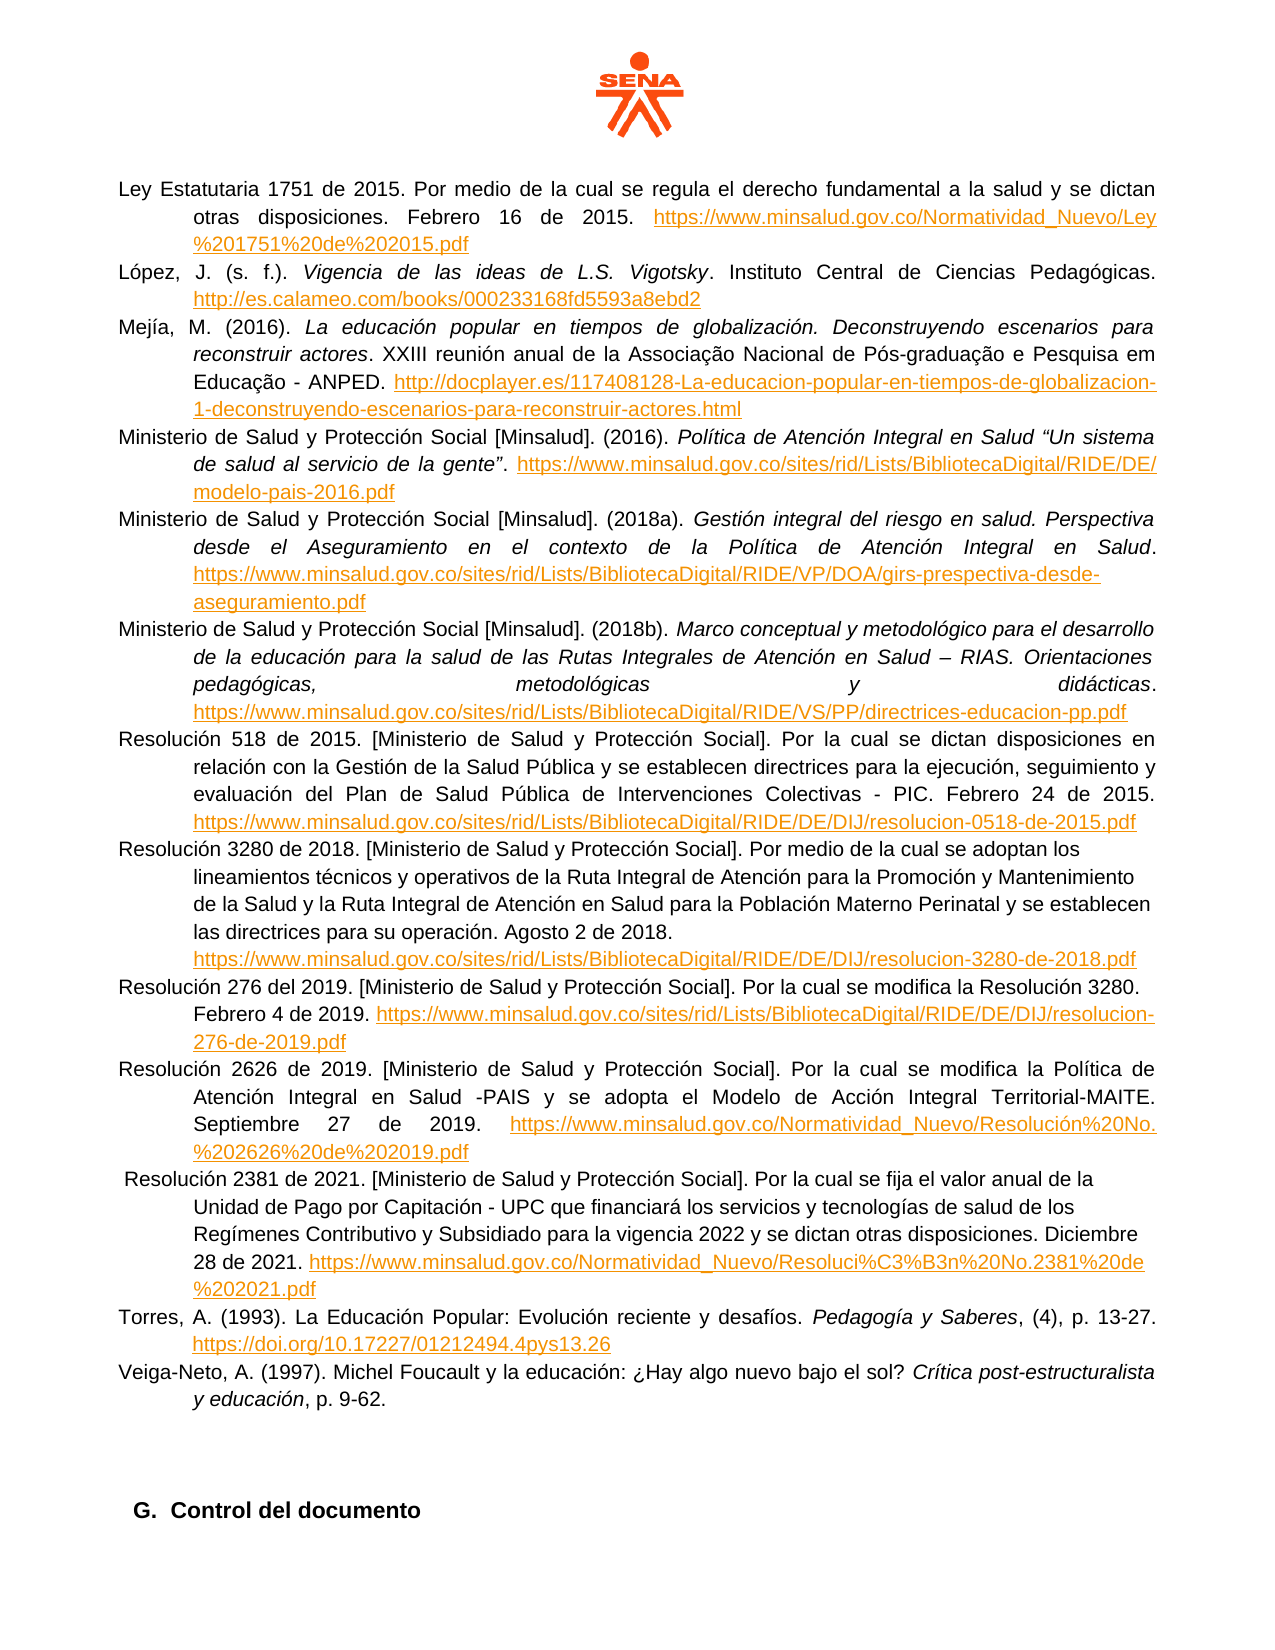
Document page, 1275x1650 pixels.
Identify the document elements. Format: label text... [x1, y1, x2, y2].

text Ministerio de Salud y Protección Social [Minsalud]. (2018b). Marco conceptual y metodológico para el desarrollo de la educación para la salud de las Rutas Integrales de Atención en Salud – RIAS. Orientaciones pedagógicas, metodológicas y didácticas. https://www.minsalud.gov.co/sites/rid/Lists/BibliotecaDigital/RIDE/VS/PP/directrices-educacion-pp.pdf [118, 617, 1157, 724]
text Resolución 2626 de 2019. [Ministerio de Salud y Protección Social]. Por la cual se modifica la Política de Atención Integral en Salud -PAIS y se adopta el Modelo de Acción Integral Territorial-MAITE. Septiembre 27 de 2019. https://www.minsalud.gov.co/Normatividad_Nuevo/Resolución%20No.%202626%20de%202019.pdf [118, 1057, 1157, 1164]
text Ministerio de Salud y Protección Social [Minsalud]. (2018a). Gestión integral del riesgo en salud. Perspectiva desde el Aseguramiento en el contexto de la Política de Atención Integral en Salud. https://www.minsalud.gov.co/sites/rid/Lists/BibliotecaDigital/RIDE/VP/DOA/girs-prespectiva-desde-aseguramiento.pdf [118, 507, 1157, 614]
text Torres, A. (1993). La Educación Popular: Evolución reciente y desafíos. Pedagogía y Saberes, (4), p. 13-27. https://doi.org/10.17227/01212494.4pys13.26 [118, 1305, 1157, 1356]
picture [585, 48, 690, 142]
text Resolución 276 del 2019. [Ministerio de Salud y Protección Social]. Por la cual se modifica la Resolución 3280. Febrero 4 de 2019. https://www.minsalud.gov.co/sites/rid/Lists/BibliotecaDigital/RIDE/DE/DIJ/resolucion-276-de-2019.pdf [118, 975, 1157, 1054]
text Ley Estatutaria 1751 de 2015. Por medio de la cual se regula el derecho fundamental a la salud y se dictan otras disposiciones. Febrero 16 de 2015. https://www.minsalud.gov.co/Normatividad_Nuevo/Ley%201751%20de%202015.pdf [118, 177, 1157, 256]
text López, J. (s. f.). Vigencia de las ideas de L.S. Vigotsky. Instituto Central de Ciencias Pedagógicas. http://es.calameo.com/books/000233168fd5593a8ebd2 [118, 260, 1157, 311]
text Mejía, M. (2016). La educación popular en tiempos de globalización. Deconstruyendo escenarios para reconstruir actores. XXIII reunión anual de la Associação Nacional de Pós-graduação e Pesquisa em Educação - ANPED. http://docplayer.es/117408128-La-educacion-popular-en-tiempos-de-globalizacion-1-deconstruyendo-escenarios-para-reconstruir-actores.html [118, 315, 1157, 421]
text Resolución 3280 de 2018. [Ministerio de Salud y Protección Social]. Por medio de la cual se adoptan los lineamientos técnicos y operativos de la Ruta Integral de Atención para la Promoción y Mantenimiento de la Salud y la Ruta Integral de Atención en Salud para la Población Materno Perinatal y se establecen las directrices para su operación. Agosto 2 de 2018. https://www.minsalud.gov.co/sites/rid/Lists/BibliotecaDigital/RIDE/DE/DIJ/resolucion-3280-de-2018.pdf [118, 837, 1157, 971]
text Ministerio de Salud y Protección Social [Minsalud]. (2016). Política de Atención Integral en Salud “Un sistema de salud al servicio de la gente”. https://www.minsalud.gov.co/sites/rid/Lists/BibliotecaDigital/RIDE/DE/modelo-pais-2016.pdf [118, 425, 1157, 504]
list Control del documento [133, 1497, 1157, 1523]
text Resolución 2381 de 2021. [Ministerio de Salud y Protección Social]. Por la cual se fija el valor anual de la Unidad de Pago por Capitación - UPC que financiará los servicios y tecnologías de salud de los Regímenes Contributivo y Subsidiado para la vigencia 2022 y se dictan otras disposiciones. Diciembre 28 de 2021. https://www.minsalud.gov.co/Normatividad_Nuevo/Resoluci%C3%B3n%20No.2381%20de%202021.pdf [118, 1167, 1157, 1301]
text Veiga-Neto, A. (1997). Michel Foucault y la educación: ¿Hay algo nuevo bajo el sol? Crítica post-estructuralista y educación, p. 9-62. [118, 1360, 1157, 1411]
text Resolución 518 de 2015. [Ministerio de Salud y Protección Social]. Por la cual se dictan disposiciones en relación con la Gestión de la Salud Pública y se establecen directrices para la ejecución, seguimiento y evaluación del Plan de Salud Pública de Intervenciones Colectivas - PIC. Febrero 24 de 2015. https://www.minsalud.gov.co/sites/rid/Lists/BibliotecaDigital/RIDE/DE/DIJ/resolucion-0518-de-2015.pdf [118, 727, 1157, 834]
